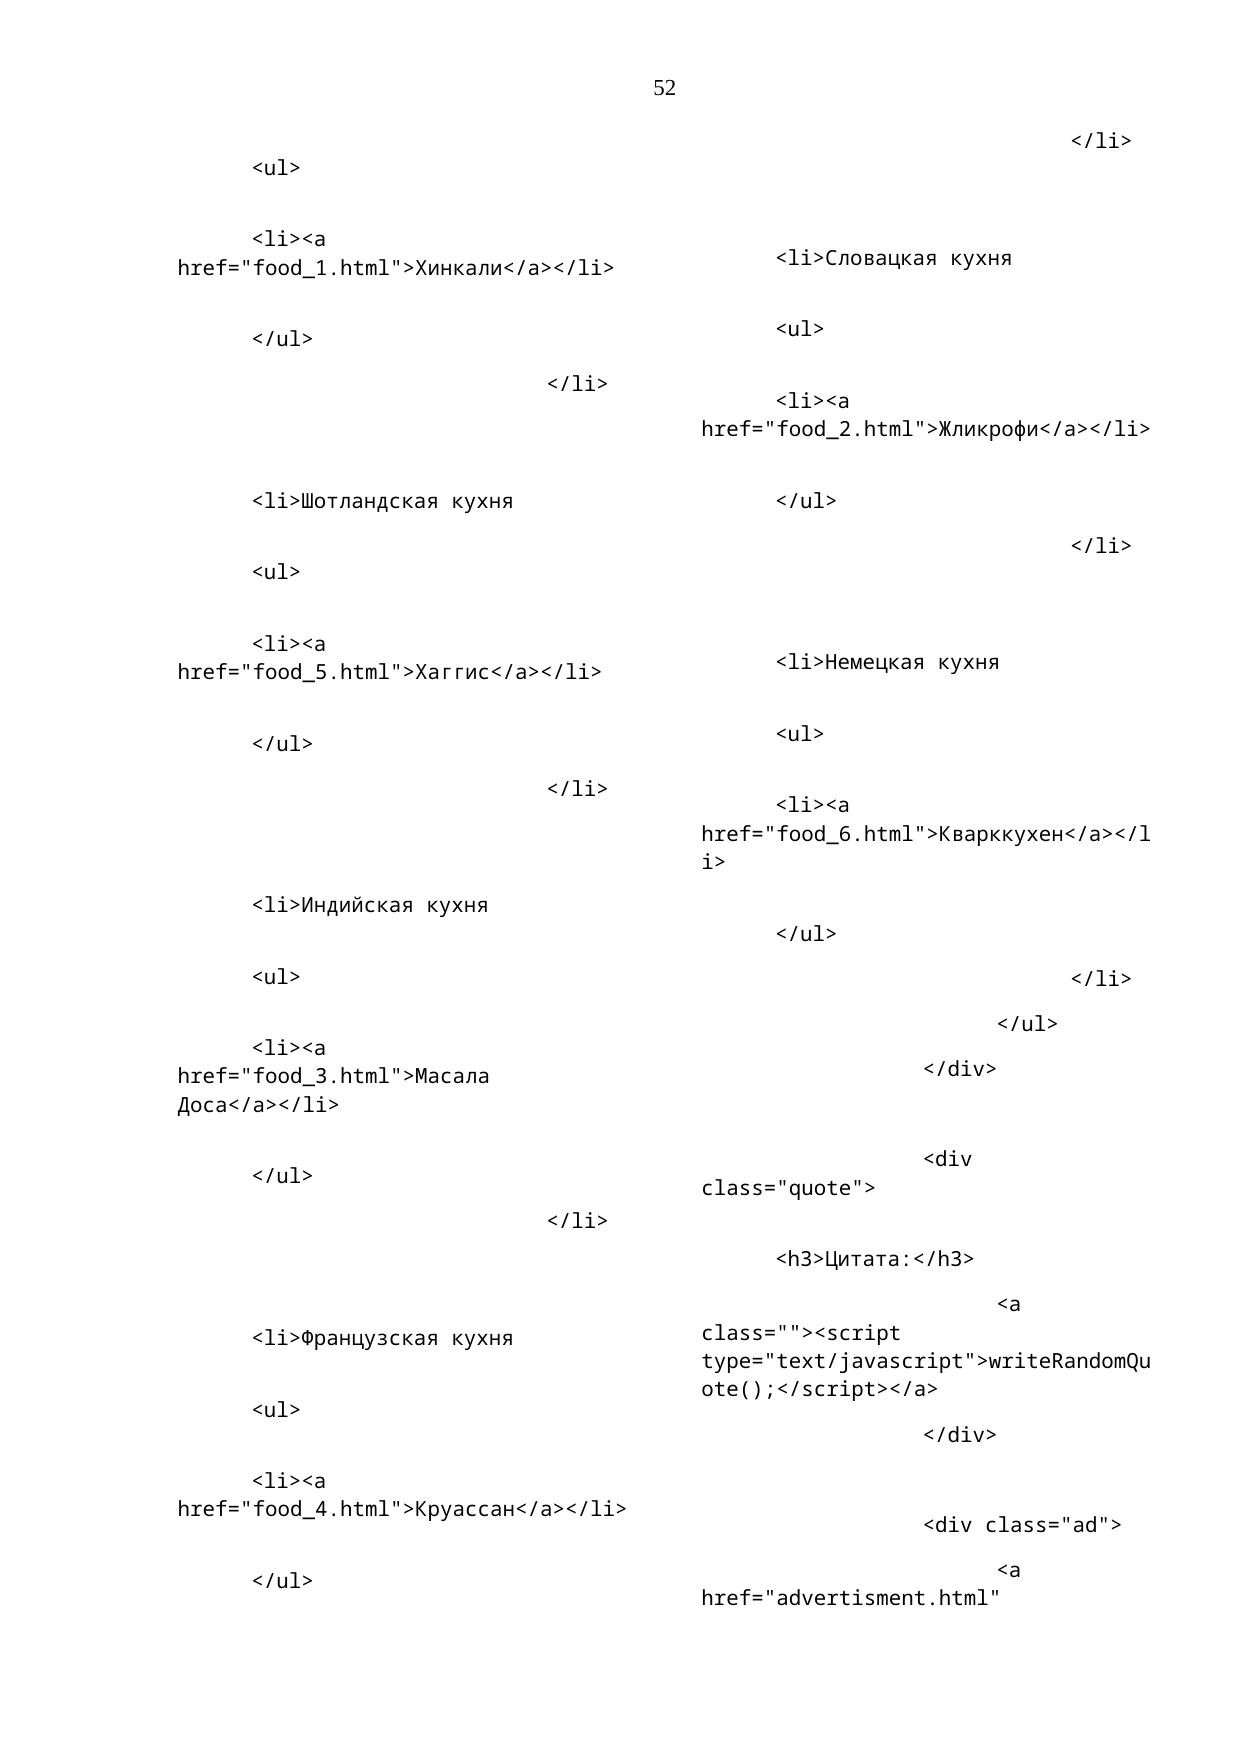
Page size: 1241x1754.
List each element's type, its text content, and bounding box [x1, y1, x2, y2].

text <li>Французская кухня [177, 1297, 627, 1352]
text <li>Словацкая кухня [701, 217, 1152, 271]
text </ul> [177, 702, 627, 757]
text <ul> [177, 1368, 627, 1423]
text <li>Немецкая кухня [701, 621, 1152, 676]
text <li><a href="food_4.html">Круассан</a></li> [177, 1440, 627, 1523]
text <ul> [177, 531, 627, 586]
text <li>Шотландская кухня [177, 459, 627, 514]
text </ul> [177, 1135, 627, 1190]
text </li> [701, 964, 1152, 992]
text <ul> [701, 693, 1152, 747]
text <li><a href="food_2.html">Жликрофи</a></li> [701, 359, 1152, 443]
text </li> [177, 774, 627, 802]
text <h3>Цитата:</h3> [701, 1218, 1152, 1273]
text <ul> [177, 126, 627, 181]
text </li> [701, 126, 1152, 155]
text </ul> [701, 459, 1152, 514]
text <li><a href="food_6.html">Кварккухен</a></li> [701, 764, 1152, 876]
text </li> [701, 531, 1152, 559]
text </ul> [701, 892, 1152, 947]
text <div class="ad"> [701, 1510, 1152, 1538]
text <a class=""><script type="text/javascript">writeRandomQuote();</script></a> [701, 1289, 1152, 1403]
text <ul> [701, 288, 1152, 343]
text <li><a href="food_1.html">Хинкали</a></li> [177, 198, 627, 281]
text <a href="advertisment.html" target="_blank"><img src="images/ad.jpg" class="ad_image"></a> [701, 1555, 1152, 1612]
text </li> [177, 1207, 627, 1235]
text <li><a href="food_5.html">Хаггис</a></li> [177, 602, 627, 686]
text </ul> [701, 1009, 1152, 1037]
text </ul> [177, 298, 627, 353]
text <ul> [177, 935, 627, 990]
text </ul> [177, 1540, 627, 1594]
text <li><a href="food_3.html">Масала Доса</a></li> [177, 1007, 627, 1118]
text <div class="quote"> [701, 1144, 1152, 1201]
text </div> [701, 1420, 1152, 1448]
text </li> [177, 369, 627, 398]
text <li>Индийская кухня [177, 864, 627, 919]
text </div> [701, 1054, 1152, 1082]
